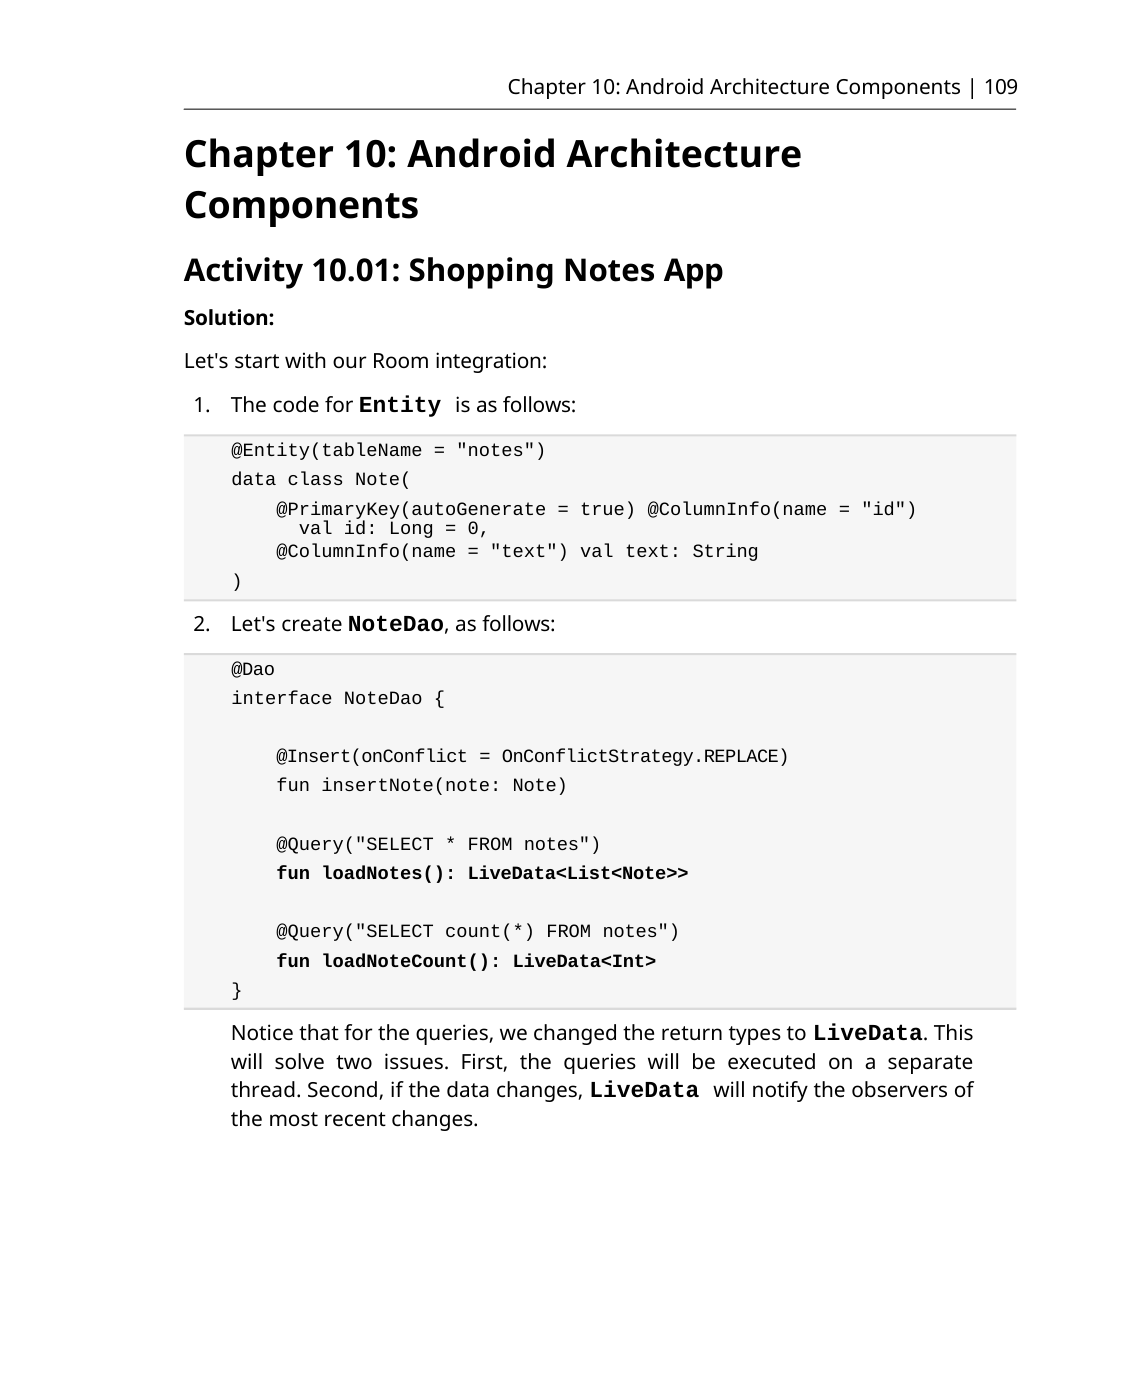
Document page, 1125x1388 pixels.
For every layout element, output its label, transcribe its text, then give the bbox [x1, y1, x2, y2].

list Let's create NoteDao, as follows: [193, 439, 1029, 638]
list The code for Entity is as follows: [193, 390, 1029, 419]
text Let's start with our Room integration: [184, 346, 1029, 375]
text Notice that for the queries, we changed the return types to LiveData. This will solve two issues. First, the queries will be executed on a separate thread. Second, if the data changes, LiveData will notify the observers of the most recent changes. [231, 1010, 973, 1133]
subtitle Activity 10.01: Shopping Notes App [184, 248, 1029, 291]
subtitle Solution: [184, 303, 1029, 331]
subtitle Chapter 10: Android Architecture Components [184, 127, 1029, 229]
